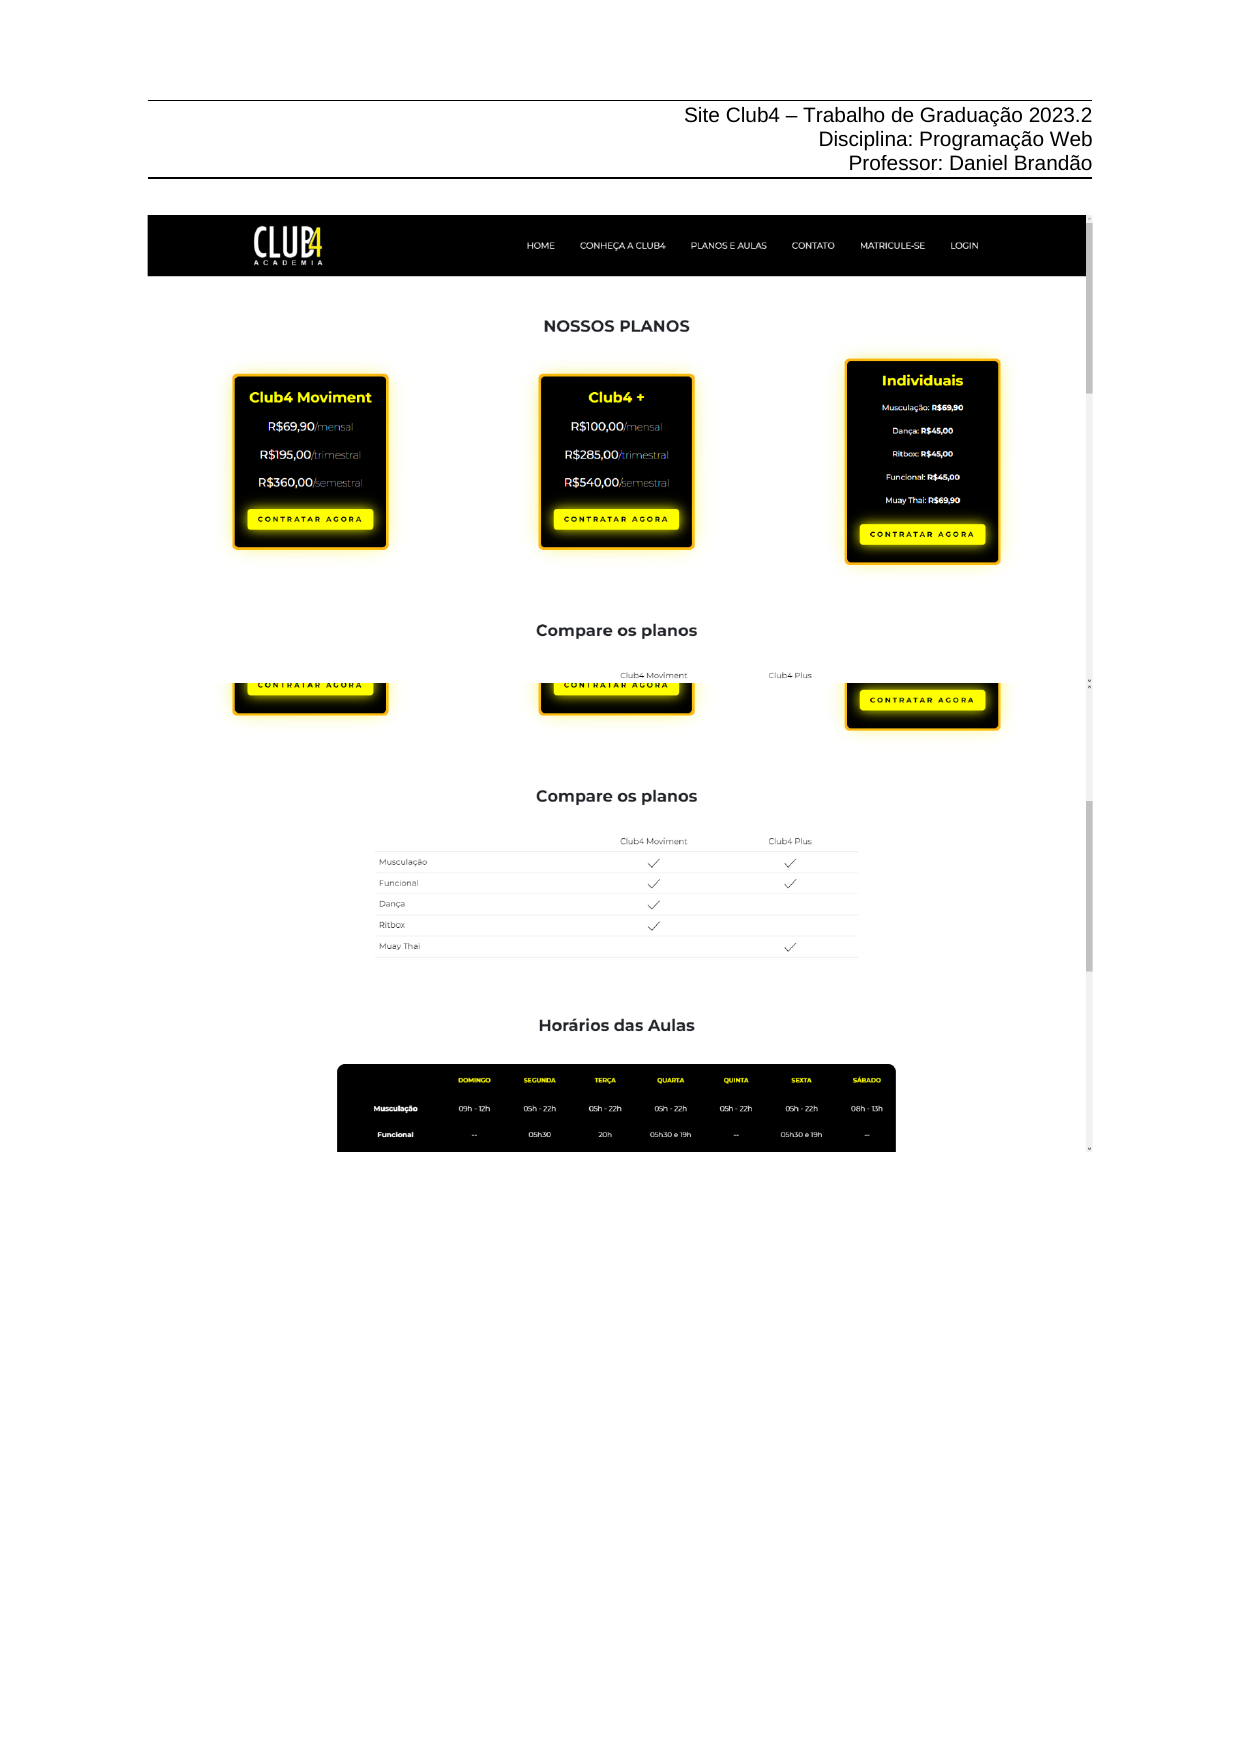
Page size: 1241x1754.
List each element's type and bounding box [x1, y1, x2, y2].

picture [147, 215, 1093, 1152]
